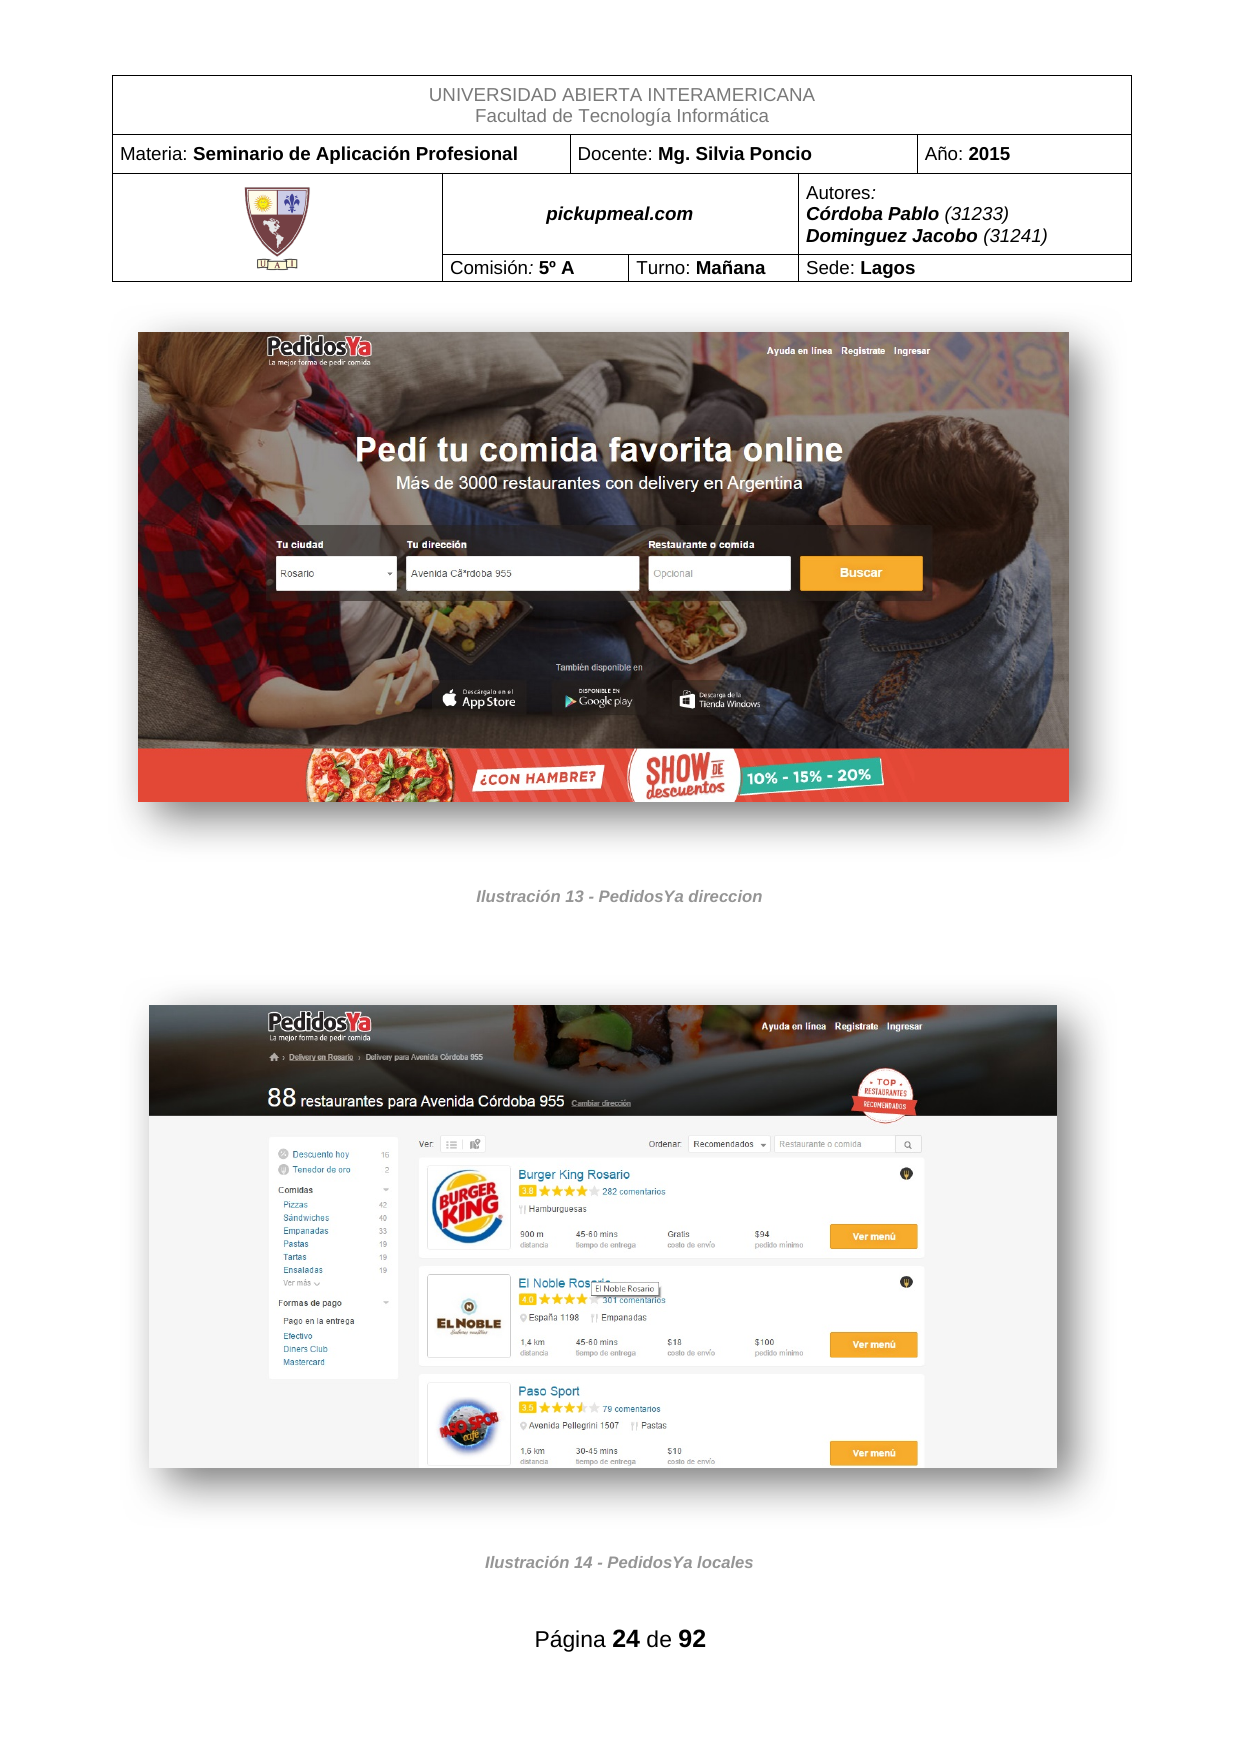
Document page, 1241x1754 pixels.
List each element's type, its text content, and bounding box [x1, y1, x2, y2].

picture [230, 182, 325, 273]
text Ilustración 14 - PedidosYa locales [112, 1553, 1128, 1572]
picture [138, 332, 1069, 802]
picture [149, 1005, 1057, 1468]
text Ilustración 13 - PedidosYa direccion [112, 887, 1128, 906]
